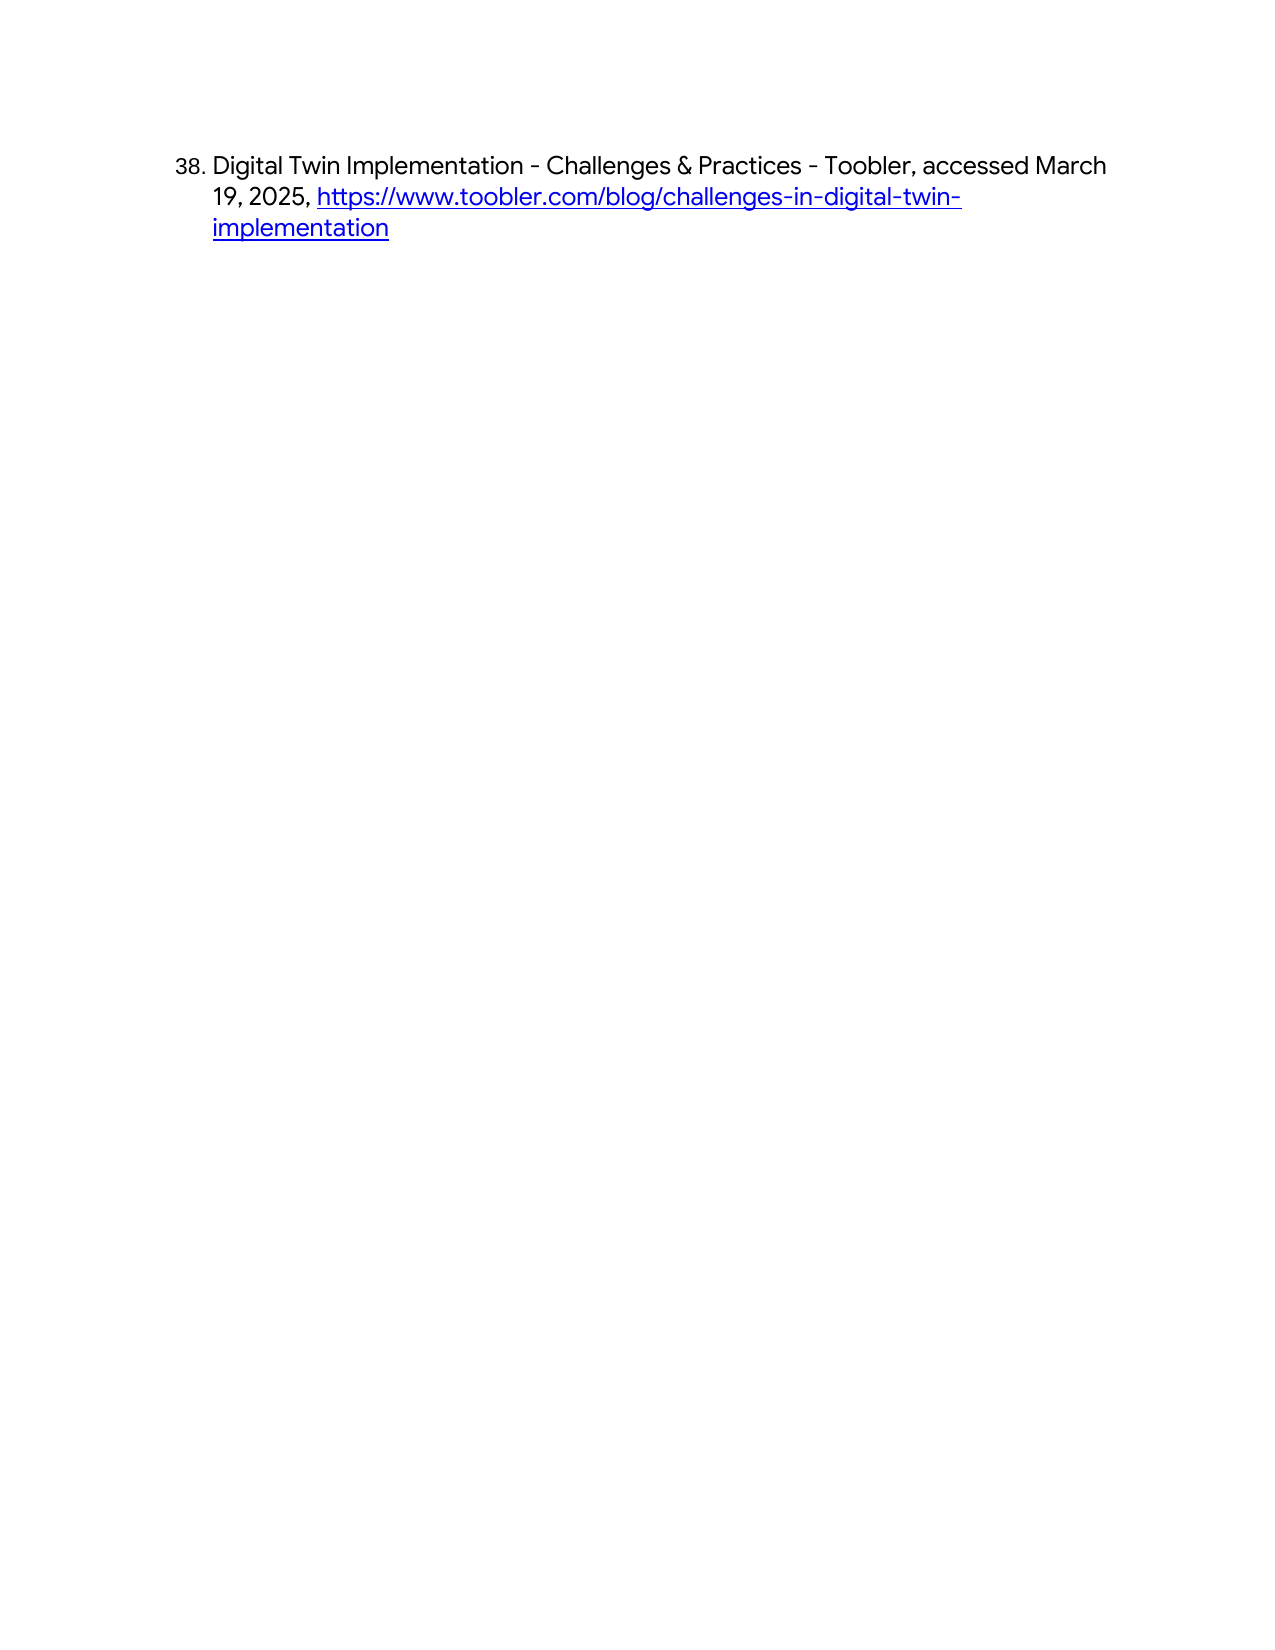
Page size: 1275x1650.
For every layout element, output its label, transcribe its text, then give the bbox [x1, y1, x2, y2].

list Digital Twin Implementation - Challenges & Practices - Toobler, accessed March 19, 2025, https://www.toobler.com/blog/challenges-in-digital-twin-implementation [175, 150, 1125, 244]
